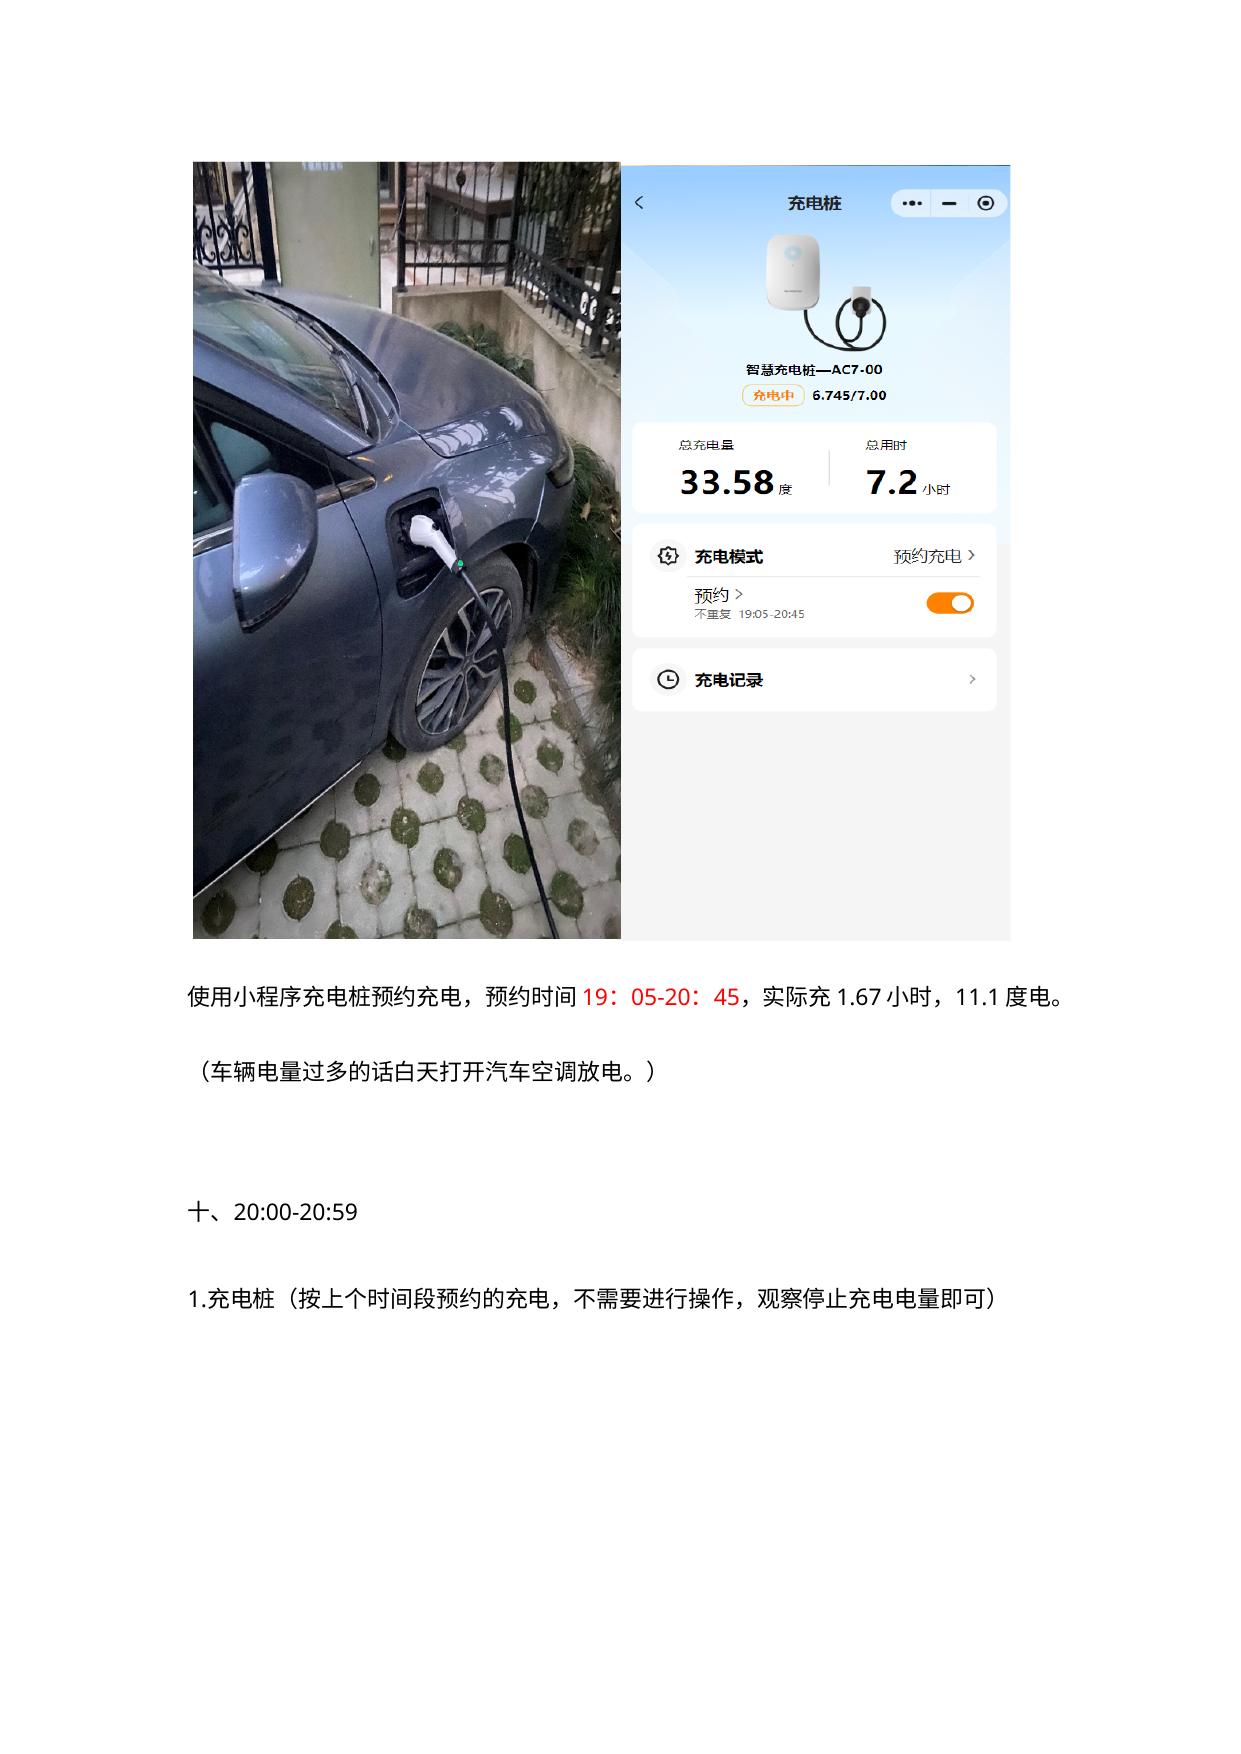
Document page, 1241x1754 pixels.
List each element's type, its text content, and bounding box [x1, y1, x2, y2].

text 使用小程序充电桩预约充电，预约时间19：05-20：45，实际充1.67小时，11.1度电。（车辆电量过多的话白天打开汽车空调放电。） [187, 963, 1053, 1103]
text 十、20:00-20:59 [187, 1178, 1053, 1243]
text 1.充电桩（按上个时间段预约的充电，不需要进行操作，观察停止充电电量即可） [187, 1265, 1053, 1330]
picture [193, 163, 1011, 941]
